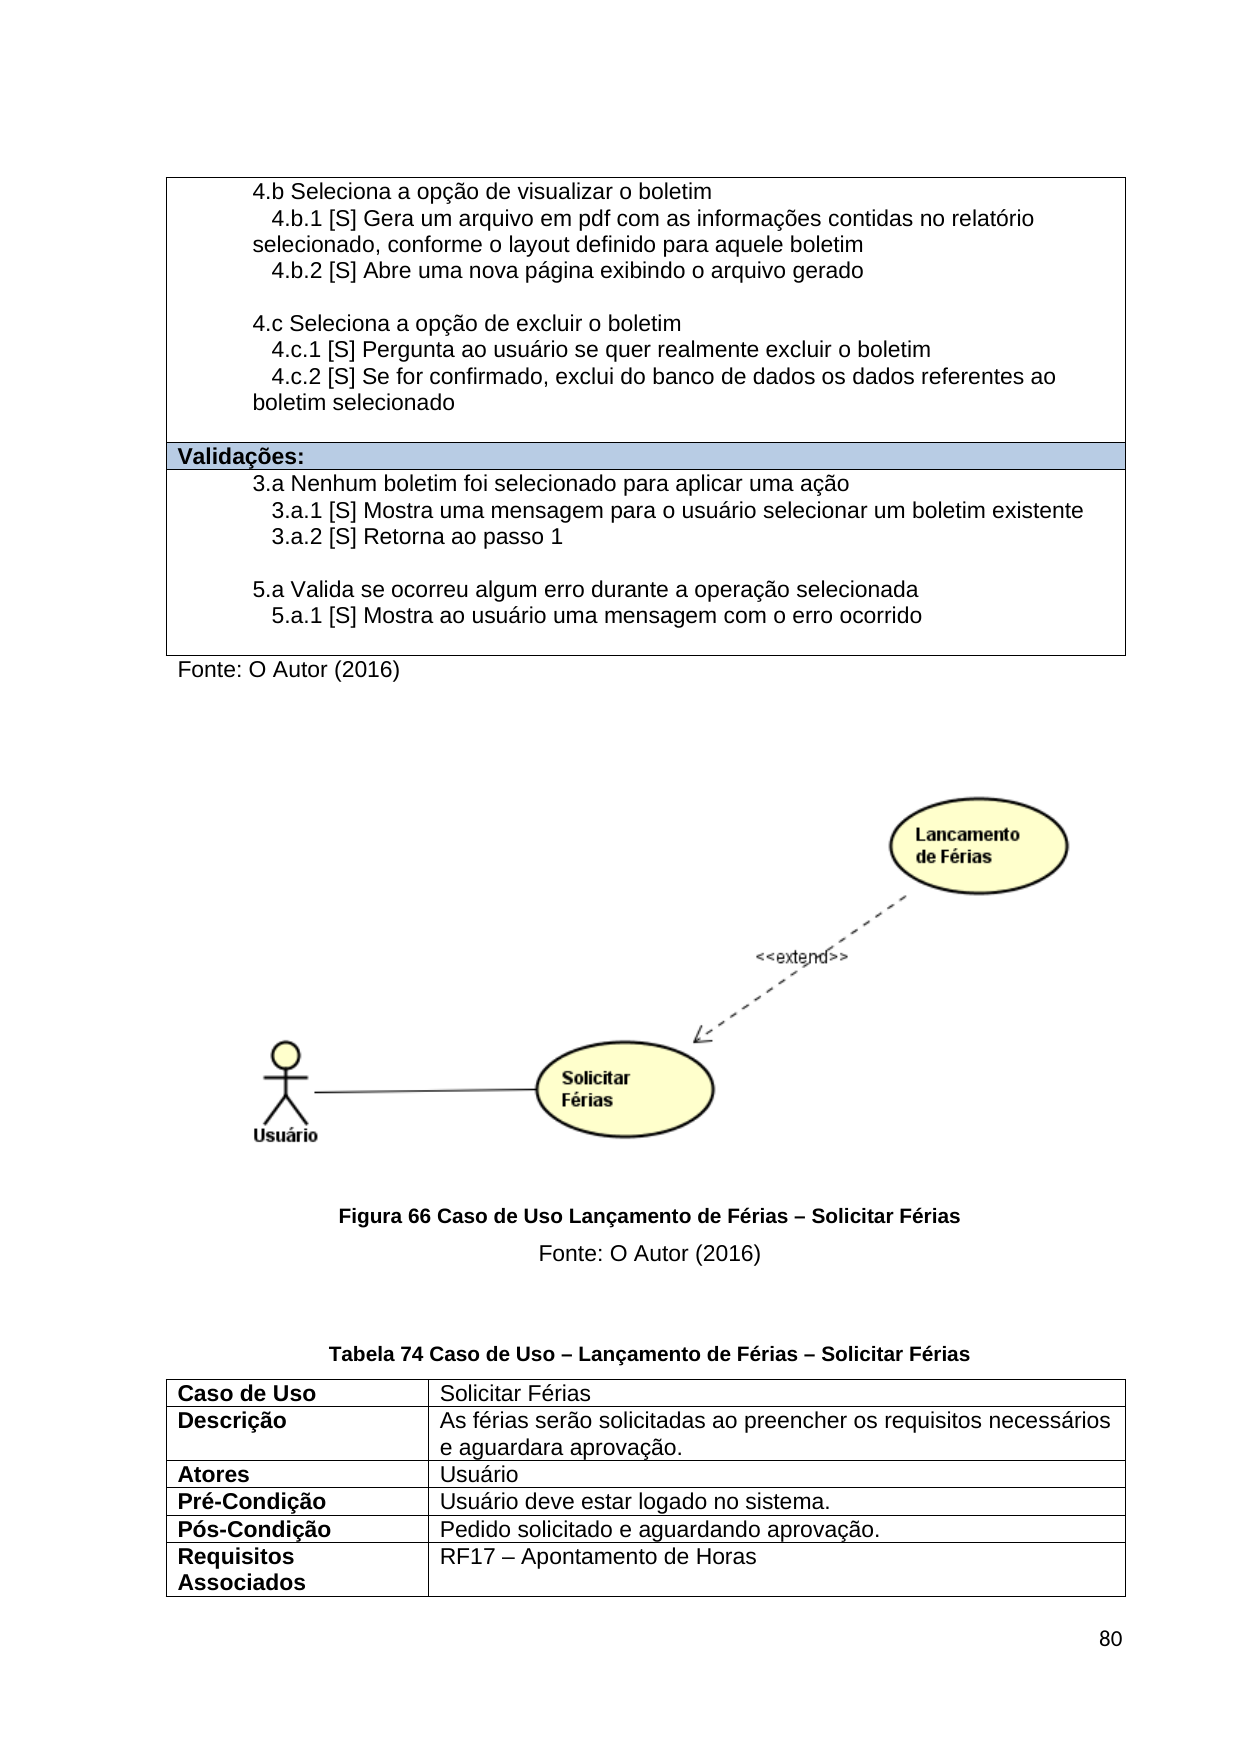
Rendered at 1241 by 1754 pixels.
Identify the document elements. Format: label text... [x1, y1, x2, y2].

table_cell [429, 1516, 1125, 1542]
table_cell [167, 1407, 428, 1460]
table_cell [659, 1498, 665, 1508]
text Fonte: O Autor (2016) [177, 1240, 1122, 1266]
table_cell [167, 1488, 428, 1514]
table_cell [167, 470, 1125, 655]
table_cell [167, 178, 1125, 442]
text Fonte: O Autor (2016) [177, 656, 1122, 682]
picture [206, 757, 1093, 1179]
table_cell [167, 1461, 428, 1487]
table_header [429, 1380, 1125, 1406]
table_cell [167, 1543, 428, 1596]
text Tabela 74 Caso de Uso – Lançamento de Férias – Solicitar Férias [177, 1342, 1122, 1366]
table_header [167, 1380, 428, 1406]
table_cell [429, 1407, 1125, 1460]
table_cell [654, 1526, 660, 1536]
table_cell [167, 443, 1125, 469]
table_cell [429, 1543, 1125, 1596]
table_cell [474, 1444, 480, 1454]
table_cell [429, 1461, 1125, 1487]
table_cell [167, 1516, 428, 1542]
text Figura 66 Caso de Uso Lançamento de Férias – Solicitar Férias [177, 1204, 1122, 1228]
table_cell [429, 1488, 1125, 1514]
